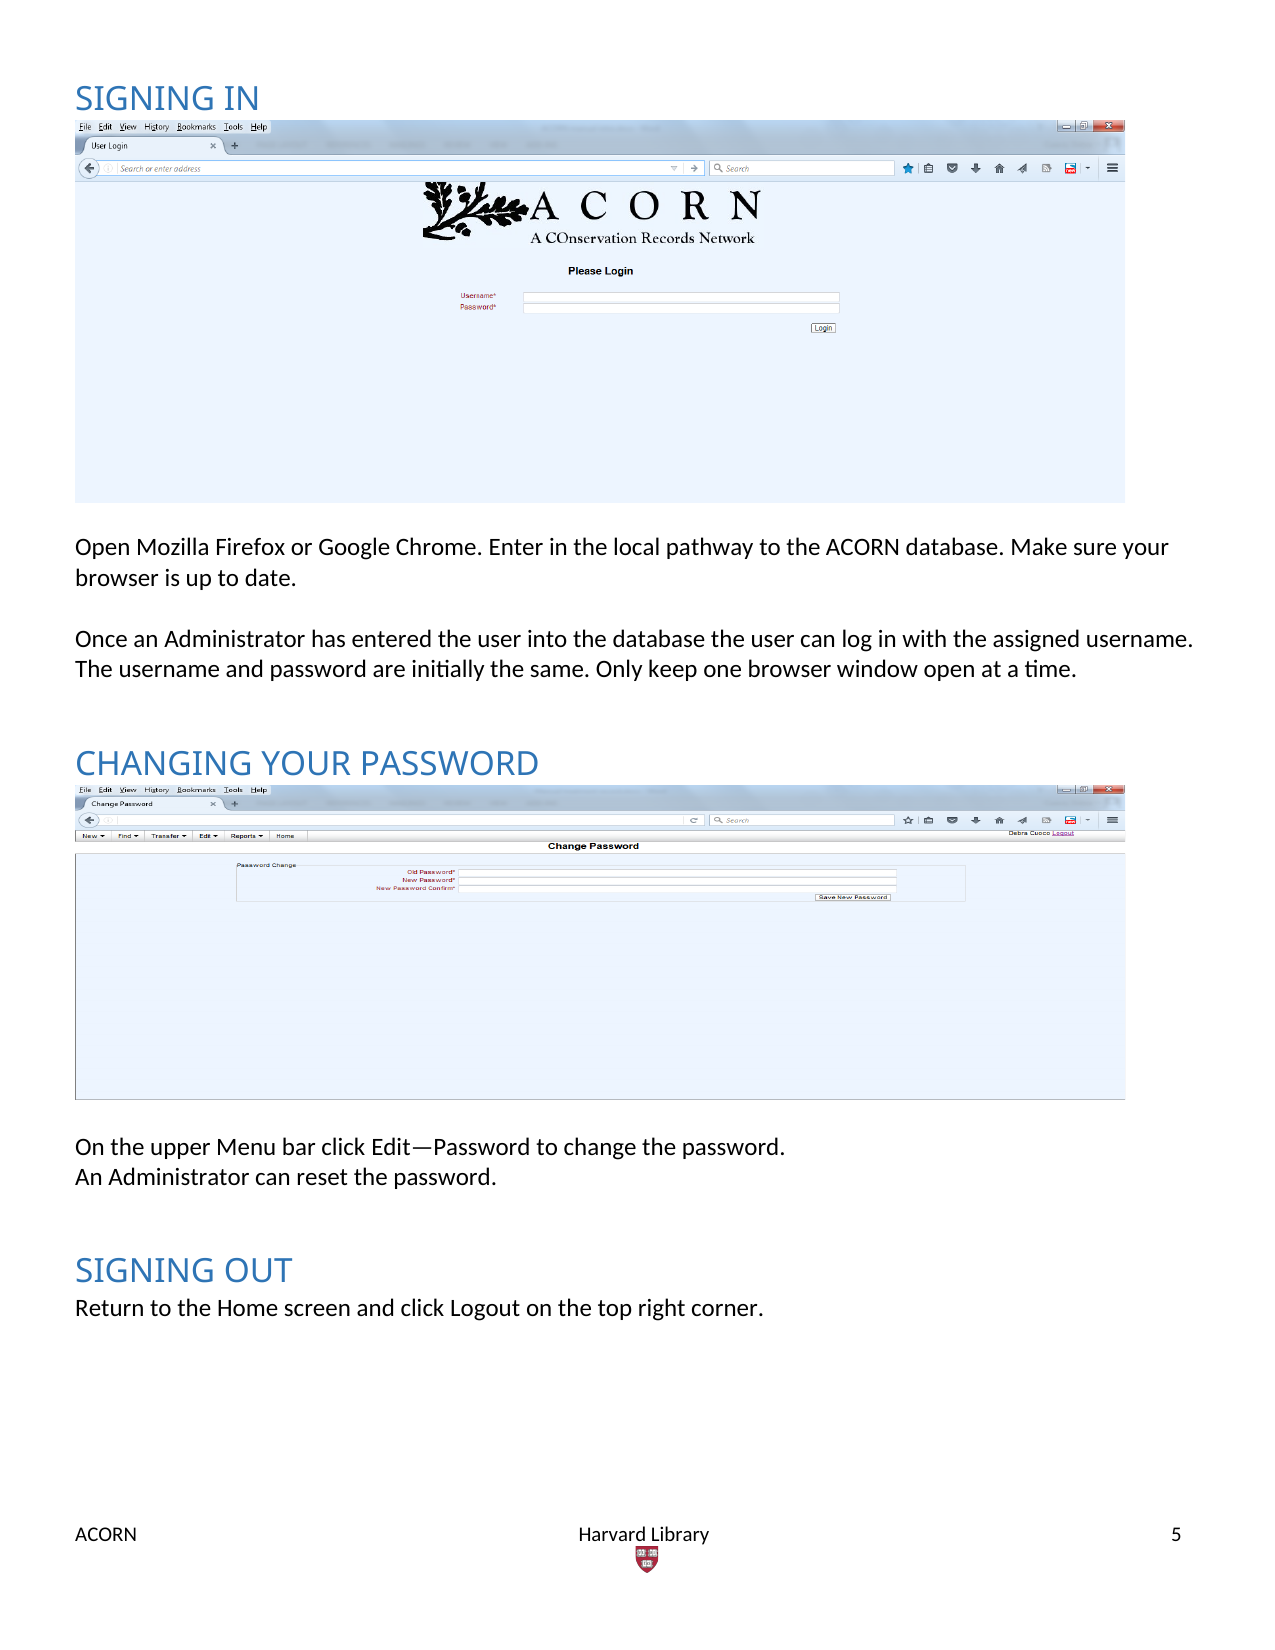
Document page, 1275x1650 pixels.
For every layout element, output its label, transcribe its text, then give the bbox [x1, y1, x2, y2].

subtitle CHANGING YOUR PASSWORD [75, 740, 1200, 785]
text On the upper Menu bar click Edit—Password to change the password. [75, 1131, 1200, 1161]
subtitle SIGNING IN [75, 75, 1200, 120]
text Return to the Home screen and click Logout on the top right corner. [75, 1293, 1200, 1323]
picture [75, 785, 1125, 1102]
picture [75, 120, 1125, 503]
text Open Mozilla Firefox or Google Chrome. Enter in the local pathway to the ACORN database. Make sure your browser is up to date. [75, 532, 1200, 593]
subtitle SIGNING OUT [75, 1247, 1200, 1293]
picture [635, 1546, 659, 1573]
text An Administrator can reset the password. [75, 1161, 1200, 1192]
text Once an Administrator has entered the user into the database the user can log in with the assigned username. The username and password are initially the same. Only keep one browser window open at a time. [75, 623, 1200, 684]
